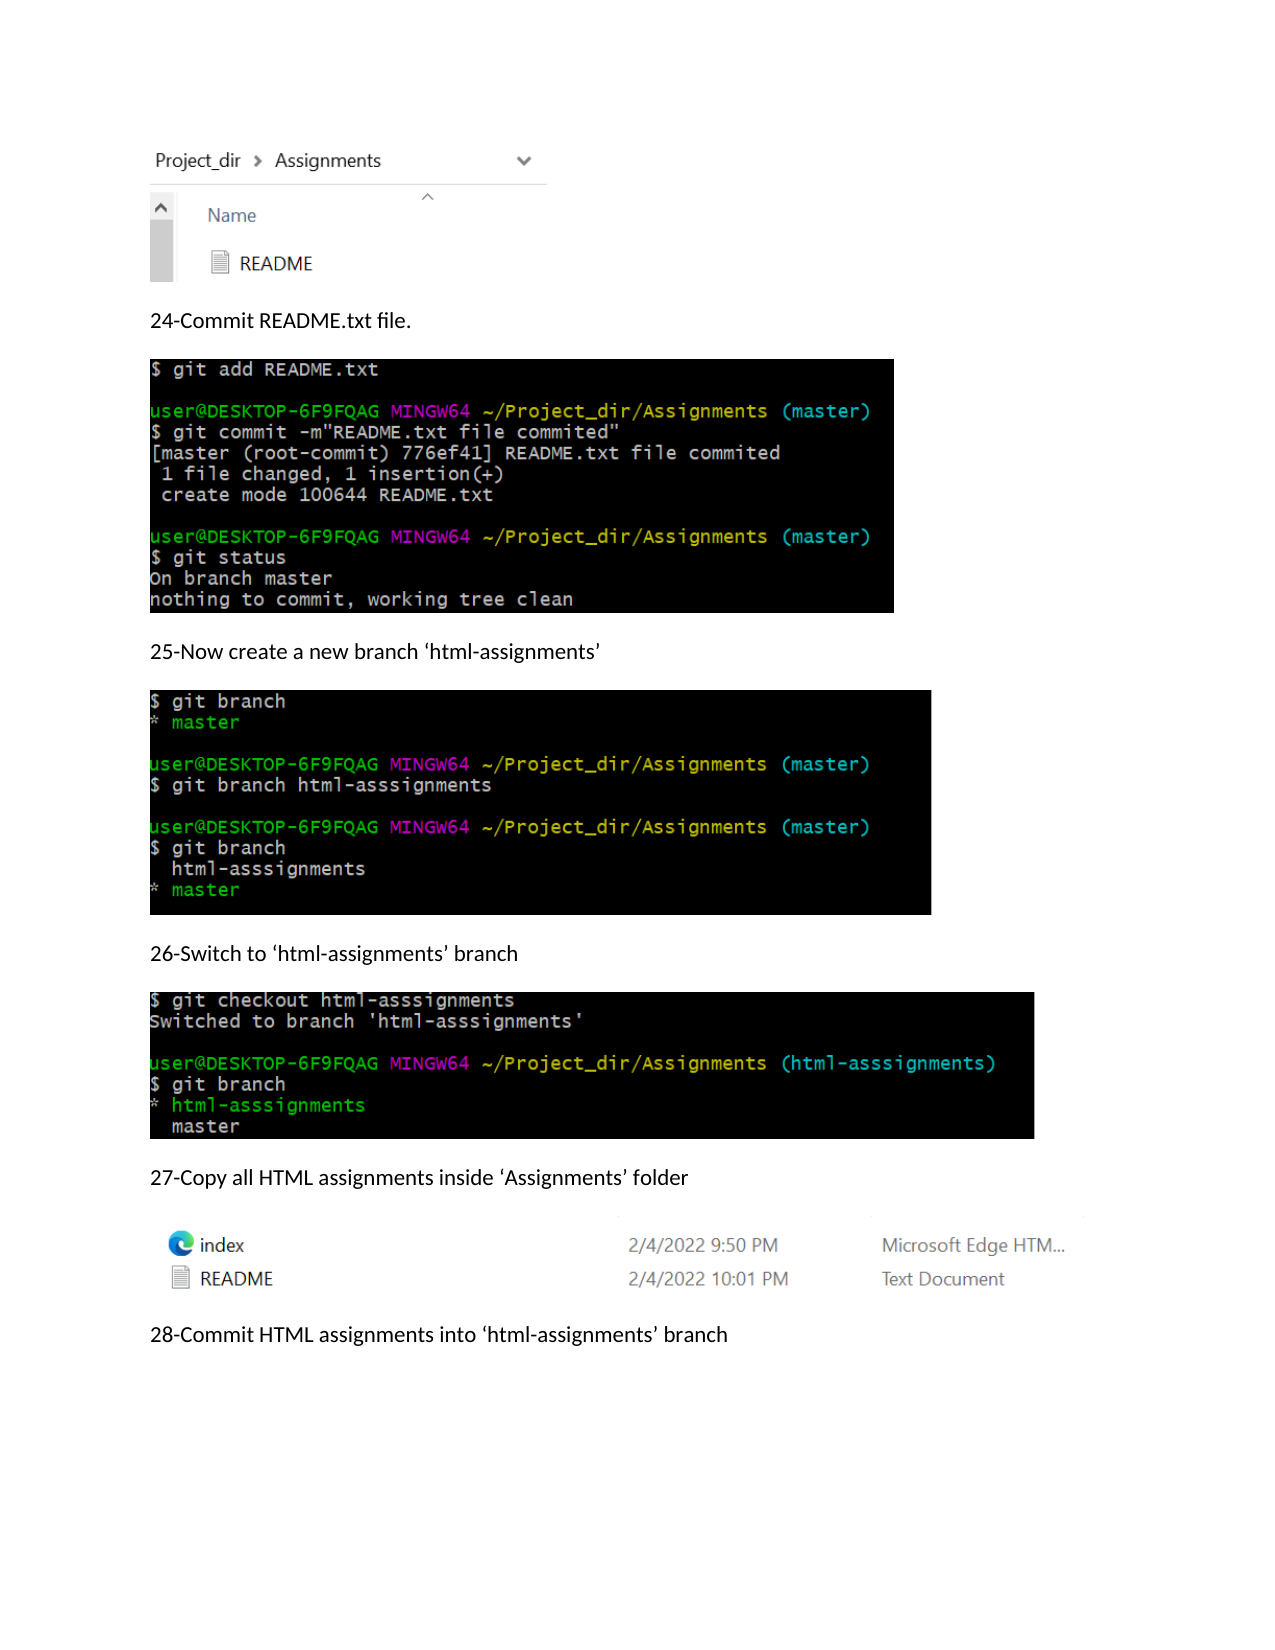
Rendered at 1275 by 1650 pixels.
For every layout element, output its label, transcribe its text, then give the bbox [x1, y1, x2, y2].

text 26-Switch to ‘html-assignments’ branch [150, 939, 1125, 967]
picture [150, 992, 1035, 1139]
text 27-Copy all HTML assignments inside ‘Assignments’ folder [150, 1163, 1125, 1191]
text 24-Commit README.txt file. [150, 306, 1125, 334]
picture [150, 1216, 1087, 1296]
picture [150, 150, 547, 282]
text 28-Commit HTML assignments into ‘html-assignments’ branch [150, 1320, 1125, 1348]
picture [150, 690, 932, 915]
text 25-Now create a new branch ‘html-assignments’ [150, 637, 1125, 665]
picture [150, 359, 894, 613]
